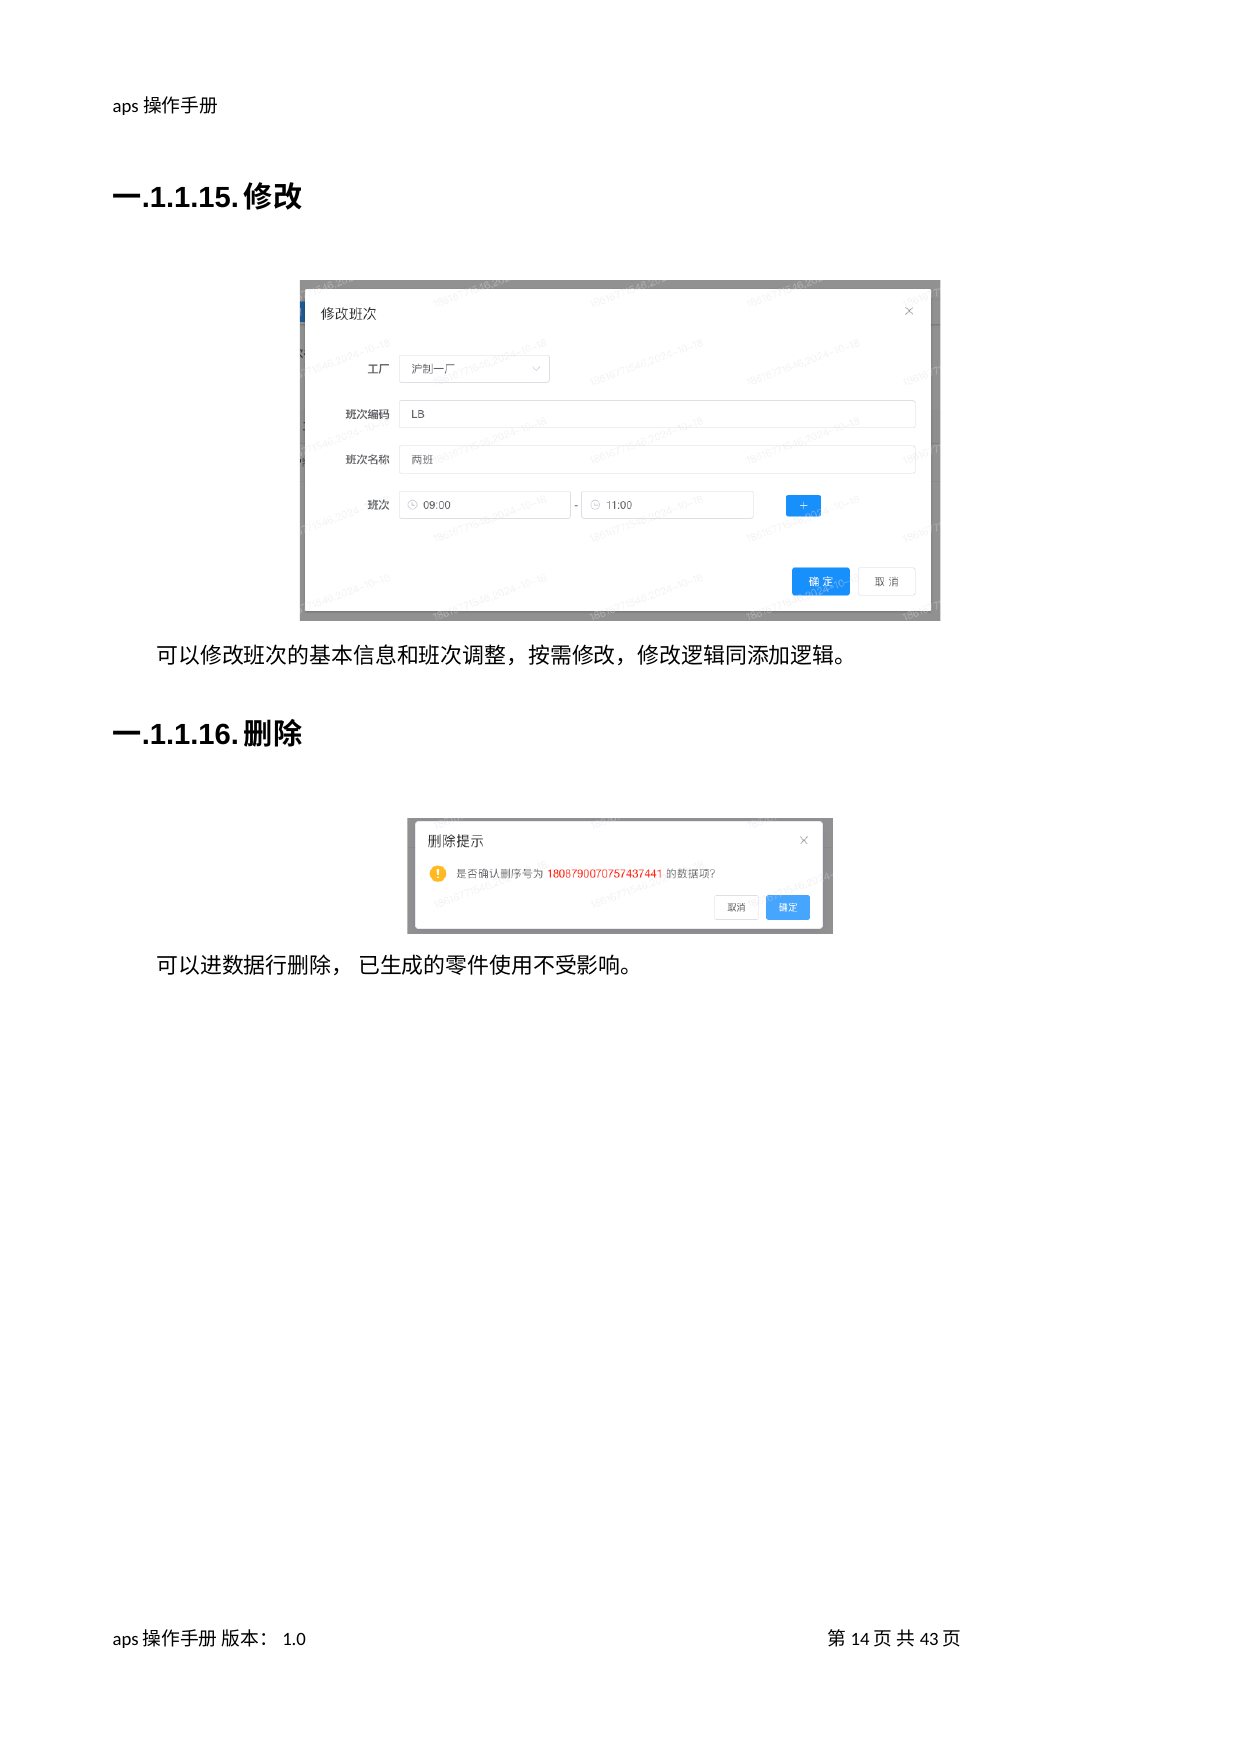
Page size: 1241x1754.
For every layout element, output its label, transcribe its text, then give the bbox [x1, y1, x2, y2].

picture [407, 818, 833, 934]
subtitle 删除 [112, 699, 1128, 764]
subtitle 修改 [112, 162, 1128, 227]
text 可以进数据行删除， 已生成的零件使用不受影响。 [112, 948, 1128, 981]
picture [299, 280, 941, 621]
text 可以修改班次的基本信息和班次调整，按需修改，修改逻辑同添加逻辑。 [112, 638, 1128, 670]
